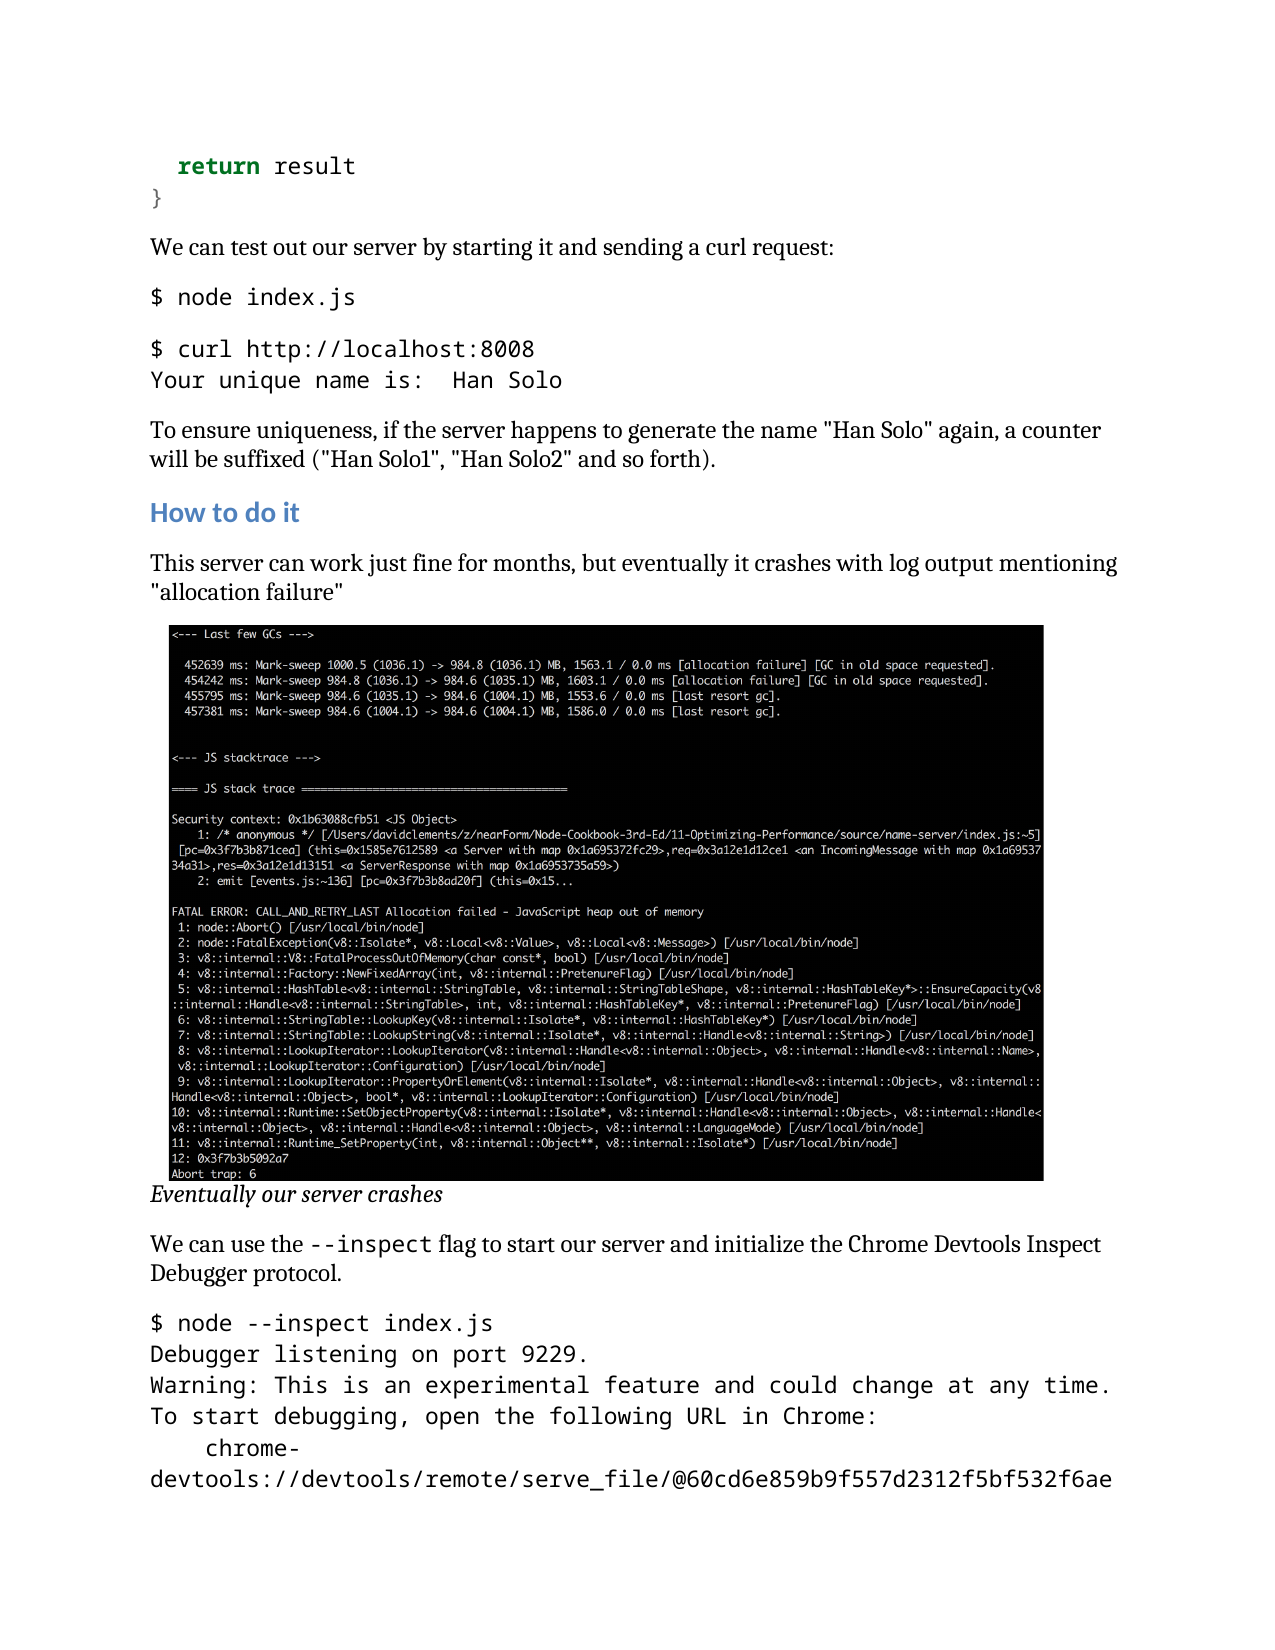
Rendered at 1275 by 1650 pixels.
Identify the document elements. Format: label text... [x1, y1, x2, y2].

text This server can work just fine for months, but eventually it crashes with log output mentioning "allocation failure" [150, 549, 1125, 606]
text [150, 150, 1125, 212]
text To ensure uniqueness, if the server happens to generate the name "Han Solo" again, a counter will be suffixed ("Han Solo1", "Han Solo2" and so forth). [150, 416, 1125, 474]
text $ node index.js [150, 281, 1125, 312]
text We can use the --inspect flag to start our server and initialize the Chrome Devtools Inspect Debugger protocol. [150, 1228, 1125, 1288]
subtitle How to do it [150, 494, 1125, 530]
picture [168, 625, 1044, 1181]
text We can test out our server by starting it and sending a curl request: [150, 233, 1125, 262]
text $ curl http://localhost:8008 Your unique name is: Han Solo [150, 333, 1125, 395]
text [150, 1306, 1125, 1494]
